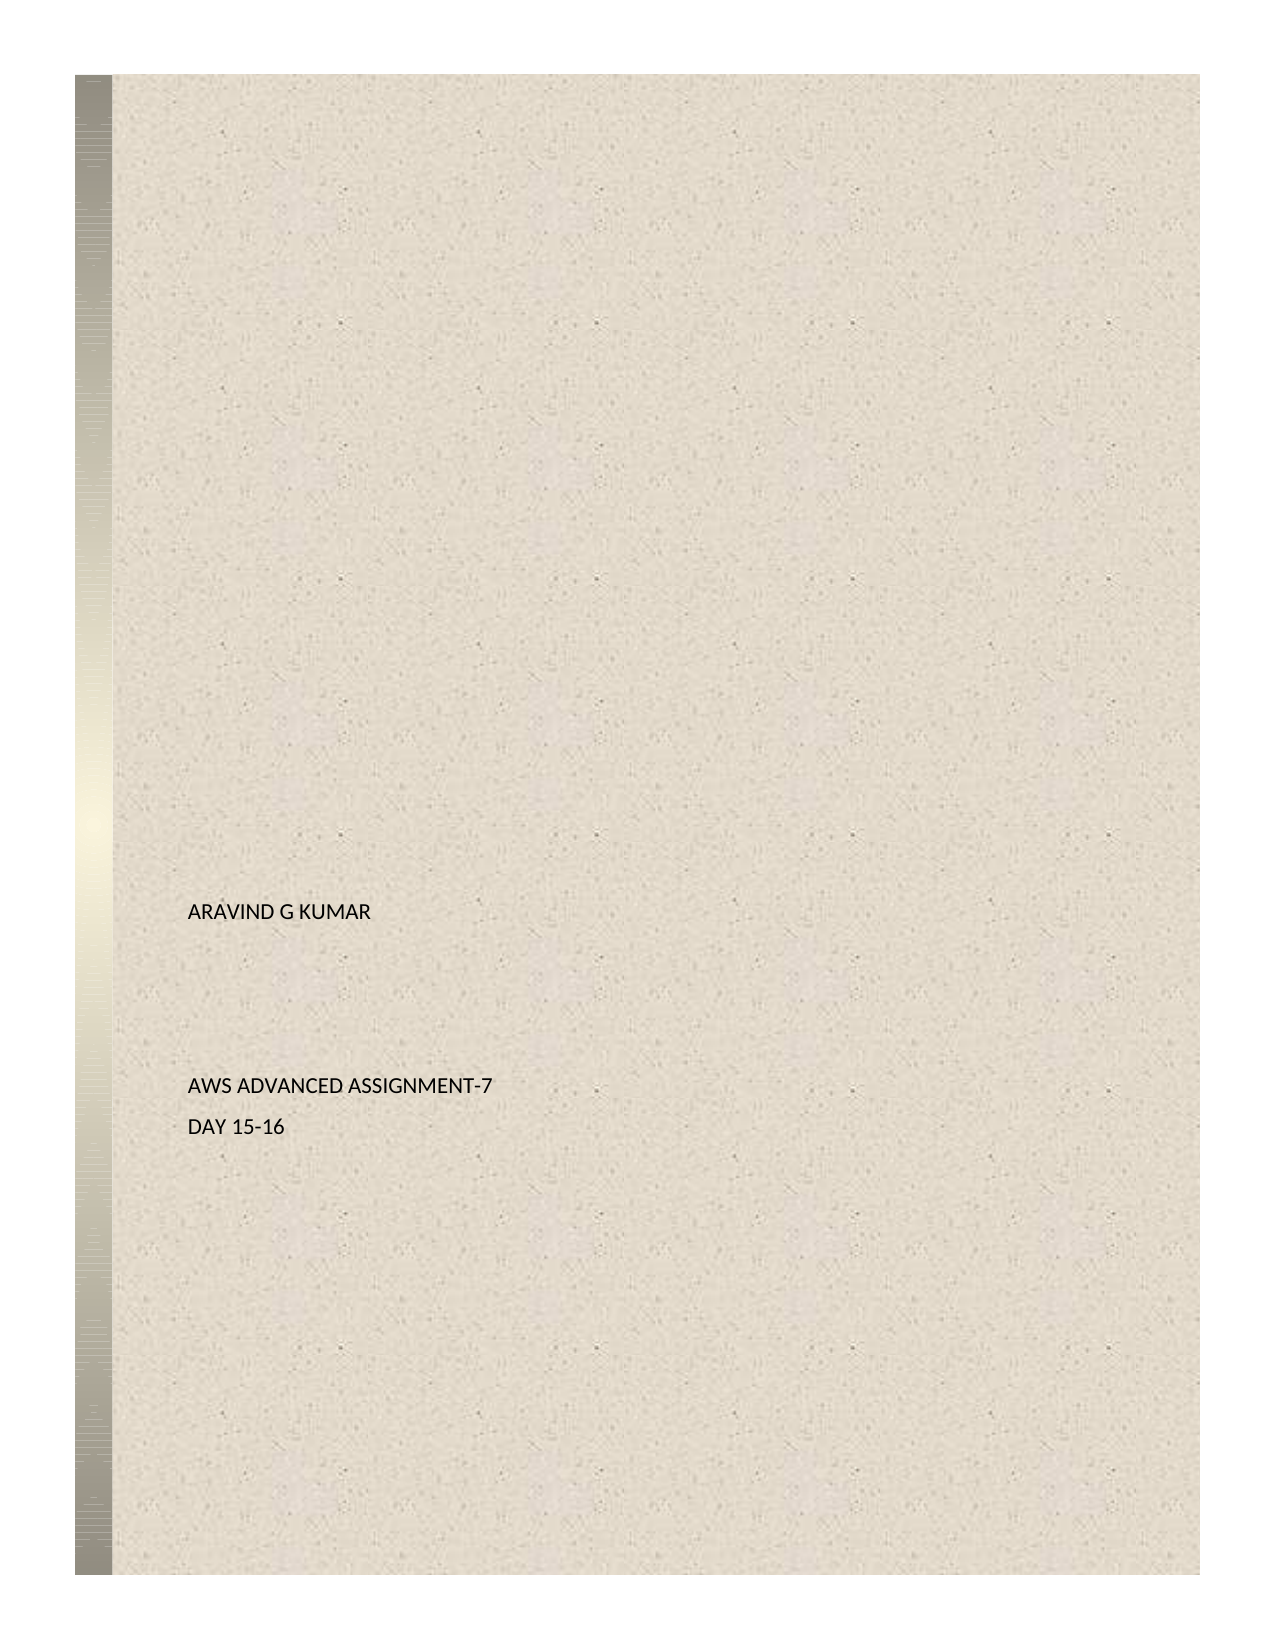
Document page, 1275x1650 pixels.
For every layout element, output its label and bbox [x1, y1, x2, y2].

picture [113, 74, 1200, 1575]
